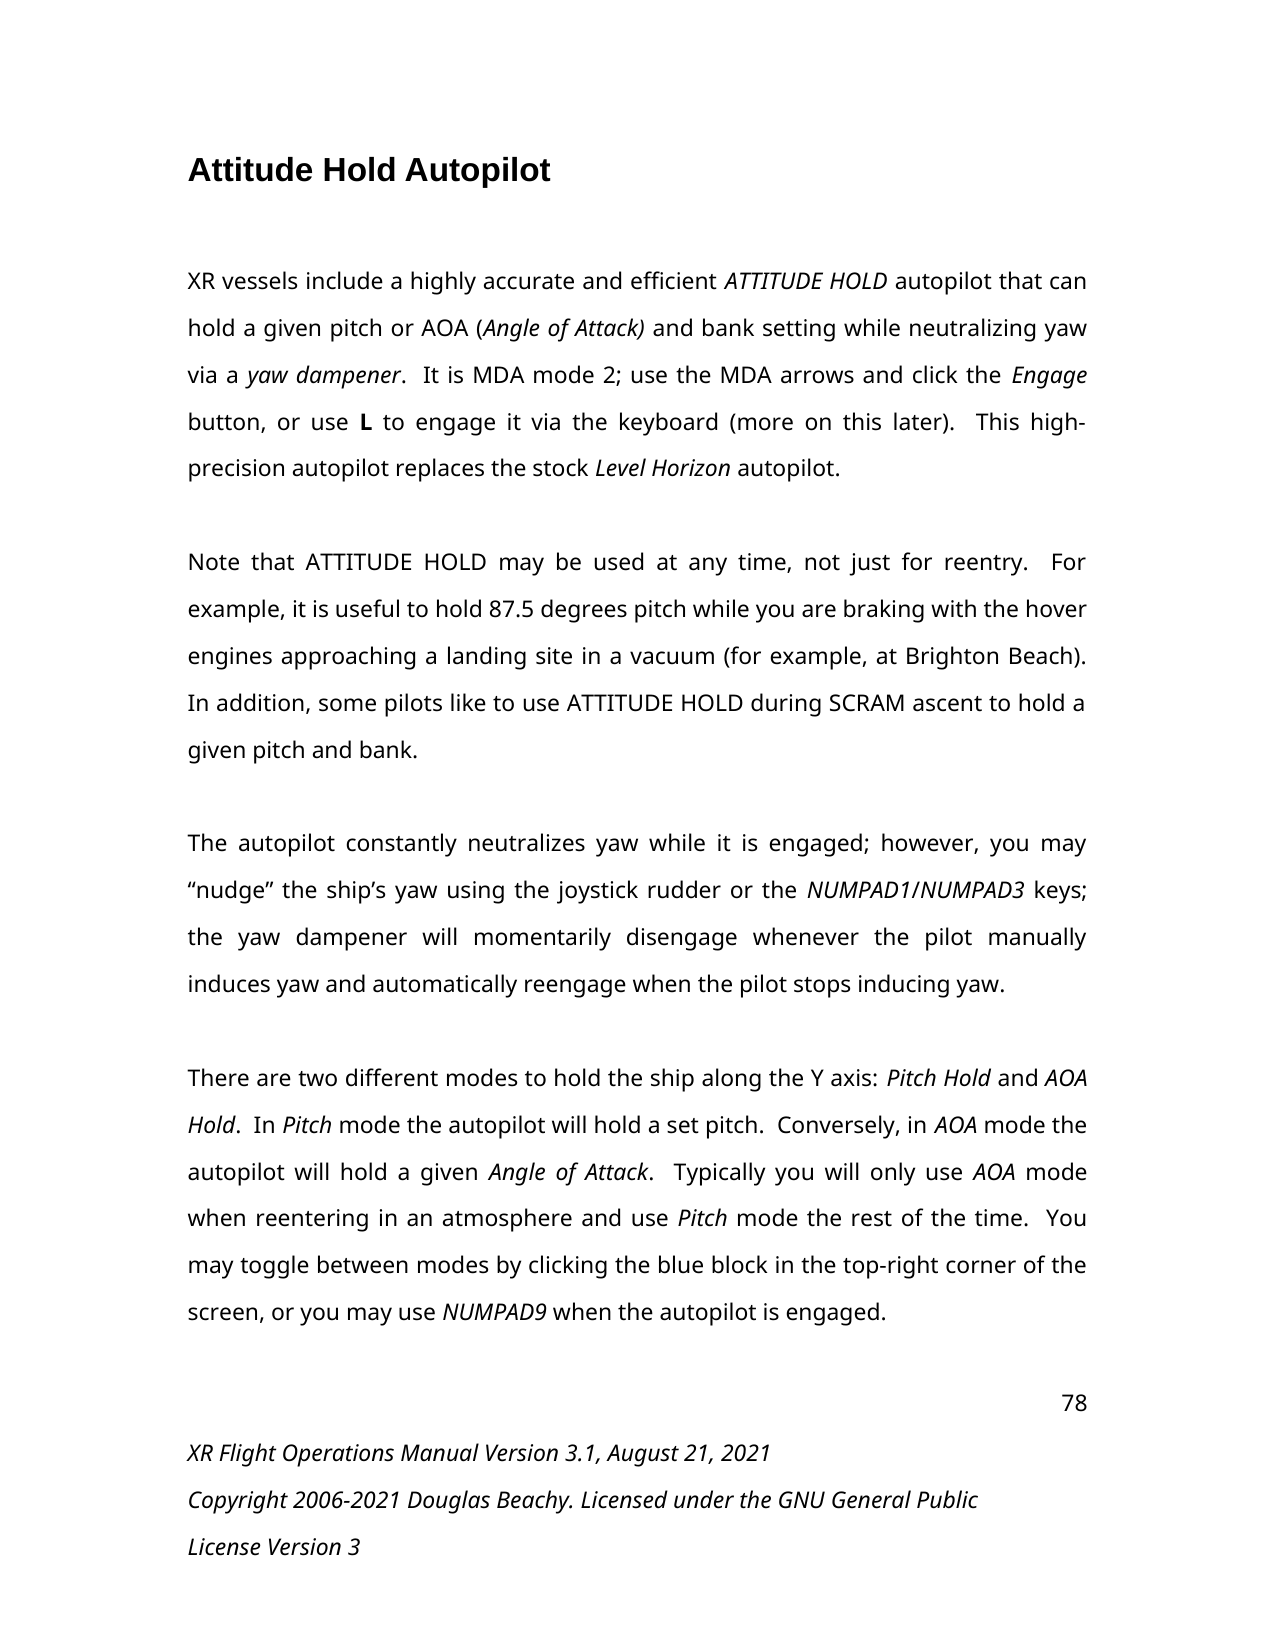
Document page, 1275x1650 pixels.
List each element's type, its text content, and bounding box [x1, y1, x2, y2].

text The autopilot constantly neutralizes yaw while it is engaged; however, you may “nudge” the ship’s yaw using the joystick rudder or the NUMPAD1/NUMPAD3 keys; the yaw dampener will momentarily disengage whenever the pilot manually induces yaw and automatically reengage when the pilot stops inducing yaw. [187, 827, 1087, 999]
text There are two different modes to hold the ship along the Y axis: Pitch Hold and AOA Hold. In Pitch mode the autopilot will hold a set pitch. Conversely, in AOA mode the autopilot will hold a given Angle of Attack. Typically you will only use AOA mode when reentering in an atmosphere and use Pitch mode the rest of the time. You may toggle between modes by clicking the blue block in the top-right corner of the screen, or you may use NUMPAD9 when the autopilot is engaged. [187, 1062, 1087, 1327]
text Note that ATTITUDE HOLD may be used at any time, not just for reentry. For example, it is useful to hold 87.5 degrees pitch while you are braking with the hover engines approaching a landing site in a vacuum (for example, at Brighton Beach). In addition, some pilots like to use ATTITUDE HOLD during SCRAM ascent to hold a given pitch and bank. [187, 546, 1087, 765]
subtitle Attitude Hold Autopilot [187, 150, 1087, 188]
text XR vessels include a highly accurate and efficient ATTITUDE HOLD autopilot that can hold a given pitch or AOA (Angle of Attack) and bank setting while neutralizing yaw via a yaw dampener. It is MDA mode 2; use the MDA arrows and click the Engage button, or use L to engage it via the keyboard (more on this later). This high-precision autopilot replaces the stock Level Horizon autopilot. [187, 265, 1087, 484]
